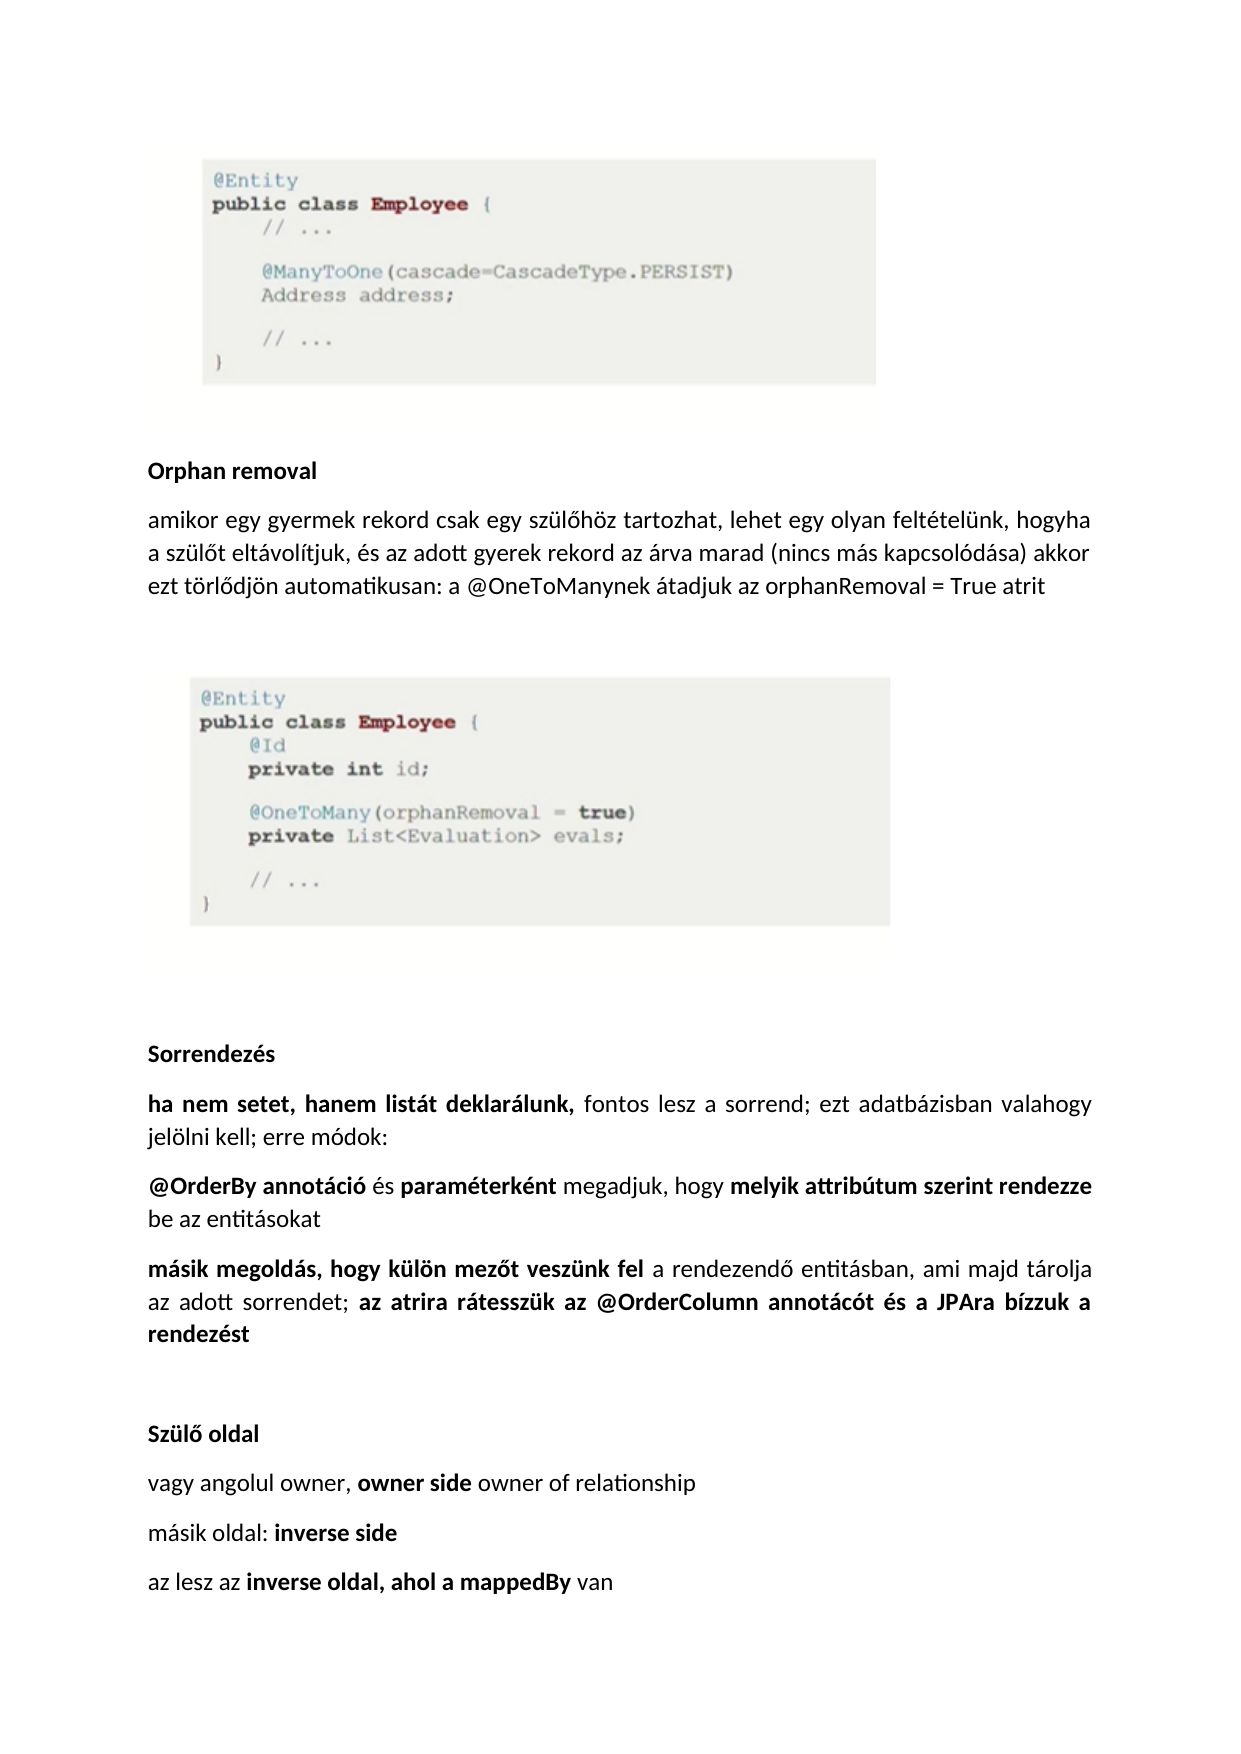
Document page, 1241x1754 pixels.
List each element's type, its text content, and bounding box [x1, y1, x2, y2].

text az lesz az inverse oldal, ahol a mappedBy van [148, 1566, 1093, 1597]
picture [147, 669, 891, 970]
text vagy angolul owner, owner side owner of relationship [148, 1467, 1093, 1498]
text @OrderBy annotáció és paraméterként megadjuk, hogy melyik attribútum szerint rendezze be az entitásokat [148, 1170, 1093, 1234]
text amikor egy gyermek rekord csak egy szülőhöz tartozhat, lehet egy olyan feltételünk, hogyha a szülőt eltávolítjuk, és az adott gyerek rekord az árva marad (nincs más kapcsolódása) akkor ezt törlődjön automatikusan: a @OneToManynek átadjuk az orphanRemoval = True atrit [148, 505, 1093, 601]
text ha nem setet, hanem listát deklarálunk, fontos lesz a sorrend; ezt adatbázisban valahogy jelölni kell; erre módok: [148, 1088, 1093, 1151]
text másik oldal: inverse side [148, 1517, 1093, 1547]
text Sorrendezés [148, 1038, 1093, 1069]
text Orphan removal [148, 455, 1093, 486]
picture [147, 147, 877, 437]
text másik megoldás, hogy külön mezőt veszünk fel a rendezendő entitásban, ami majd tárolja az adott sorrendet; az atrira rátesszük az @OrderColumn annotácót és a JPAra bízzuk a rendezést [148, 1253, 1093, 1349]
text Szülő oldal [148, 1418, 1093, 1448]
